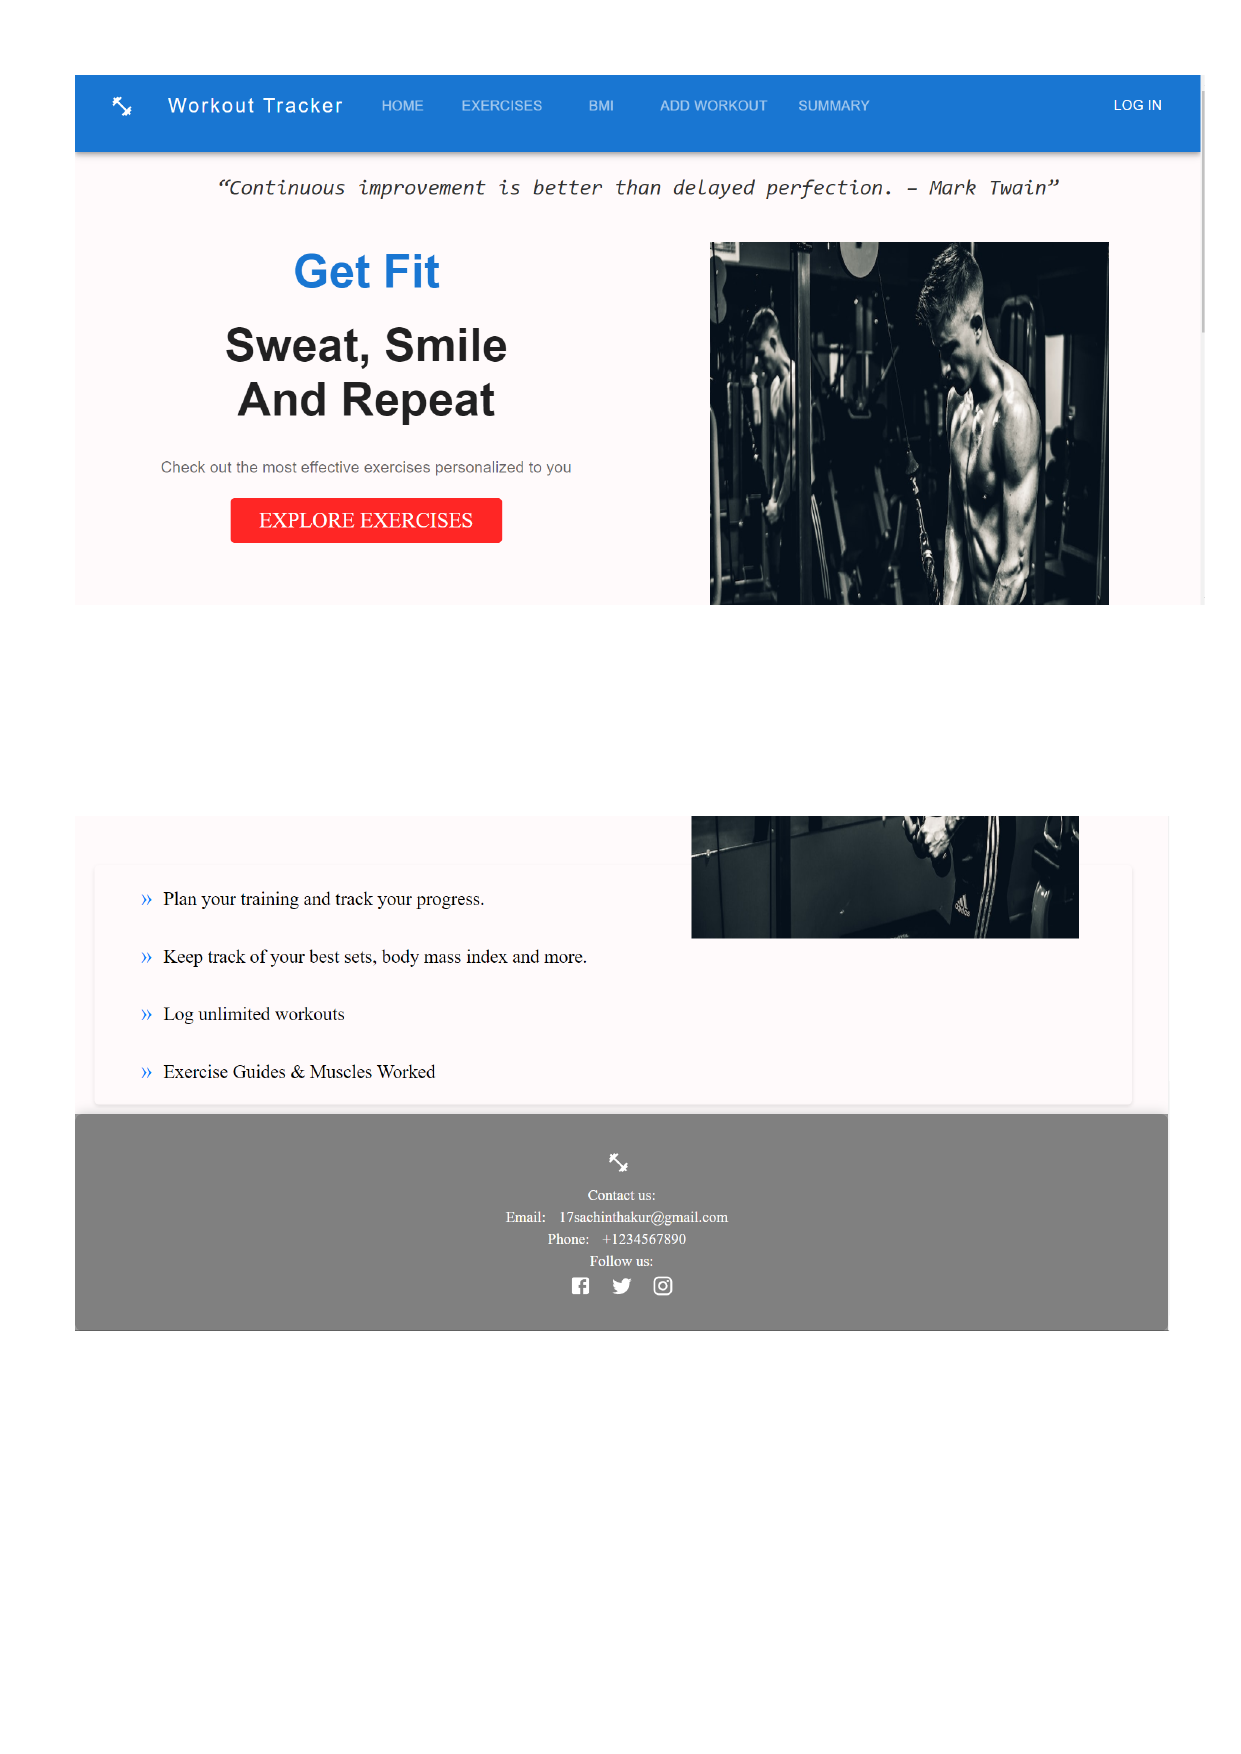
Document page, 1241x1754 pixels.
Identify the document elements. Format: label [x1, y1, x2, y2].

picture [75, 75, 1205, 605]
picture [75, 816, 1170, 1331]
